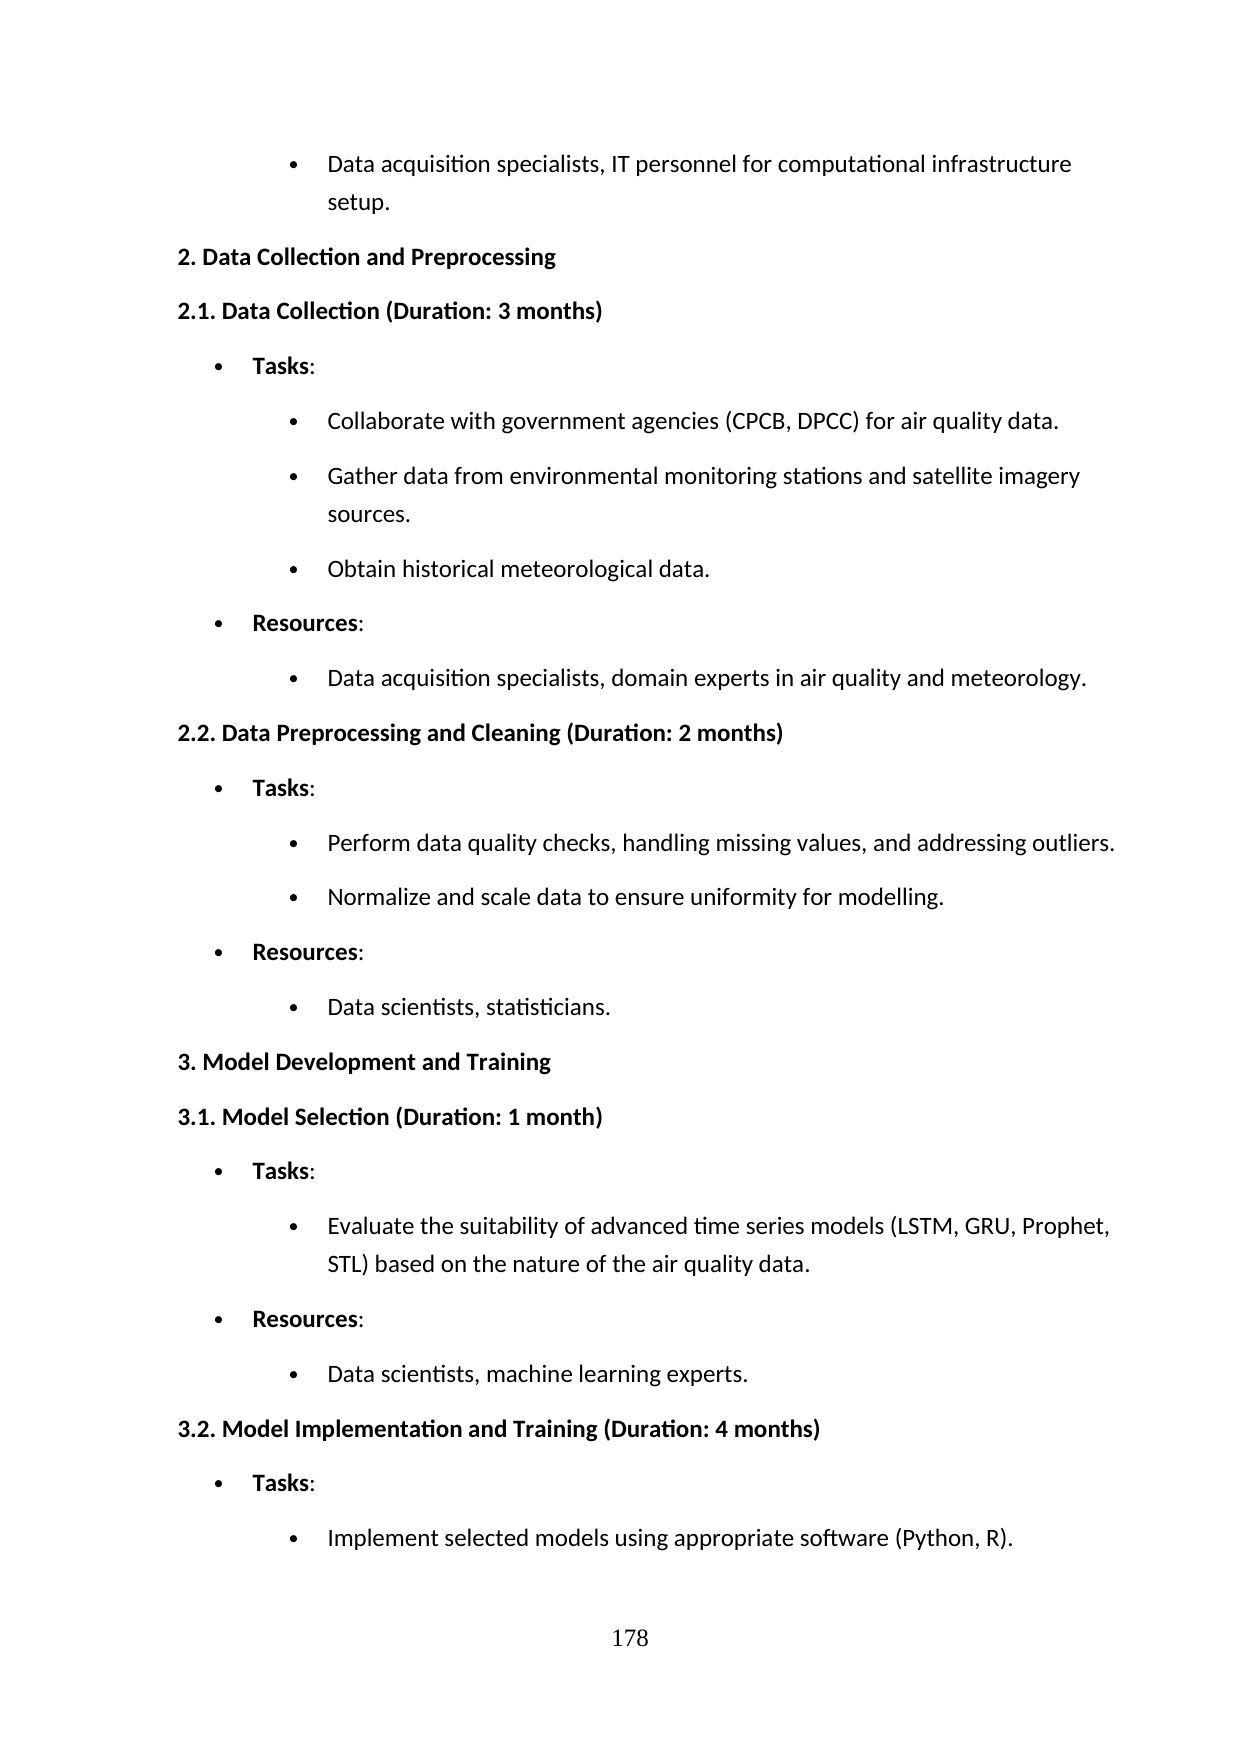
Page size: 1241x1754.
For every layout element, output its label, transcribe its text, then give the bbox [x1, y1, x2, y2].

list Obtain historical meteorological data. [290, 553, 1122, 583]
list Data scientists, statisticians. [290, 991, 1122, 1022]
list Data acquisition specialists, IT personnel for computational infrastructure setup. [290, 148, 1122, 216]
text 3.2. Model Implementation and Training (Duration: 4 months) [177, 1413, 1122, 1443]
list Resources: [215, 607, 1122, 638]
list Tasks: [215, 1467, 1122, 1498]
list Implement selected models using appropriate software (Python, R). [290, 1522, 1122, 1553]
list Collaborate with government agencies (CPCB, DPCC) for air quality data. [290, 405, 1122, 436]
list Tasks: [215, 1155, 1122, 1186]
text 2.2. Data Preprocessing and Cleaning (Duration: 2 months) [177, 717, 1122, 748]
list Tasks: [215, 350, 1122, 381]
list Tasks: [215, 772, 1122, 802]
text 3.1. Model Selection (Duration: 1 month) [177, 1101, 1122, 1131]
list Resources: [215, 936, 1122, 967]
list Normalize and scale data to ensure uniformity for modelling. [290, 881, 1122, 912]
list Evaluate the suitability of advanced time series models (LSTM, GRU, Prophet, STL) based on the nature of the air quality data. [290, 1210, 1122, 1279]
text 2. Data Collection and Preprocessing [177, 241, 1122, 271]
list Data acquisition specialists, domain experts in air quality and meteorology. [290, 662, 1122, 693]
list Gather data from environmental monitoring stations and satellite imagery sources. [290, 460, 1122, 528]
list Perform data quality checks, handling missing values, and addressing outliers. [290, 827, 1122, 857]
text 3. Model Development and Training [177, 1046, 1122, 1076]
text 2.1. Data Collection (Duration: 3 months) [177, 295, 1122, 326]
list Data scientists, machine learning experts. [290, 1358, 1122, 1388]
list Resources: [215, 1303, 1122, 1334]
